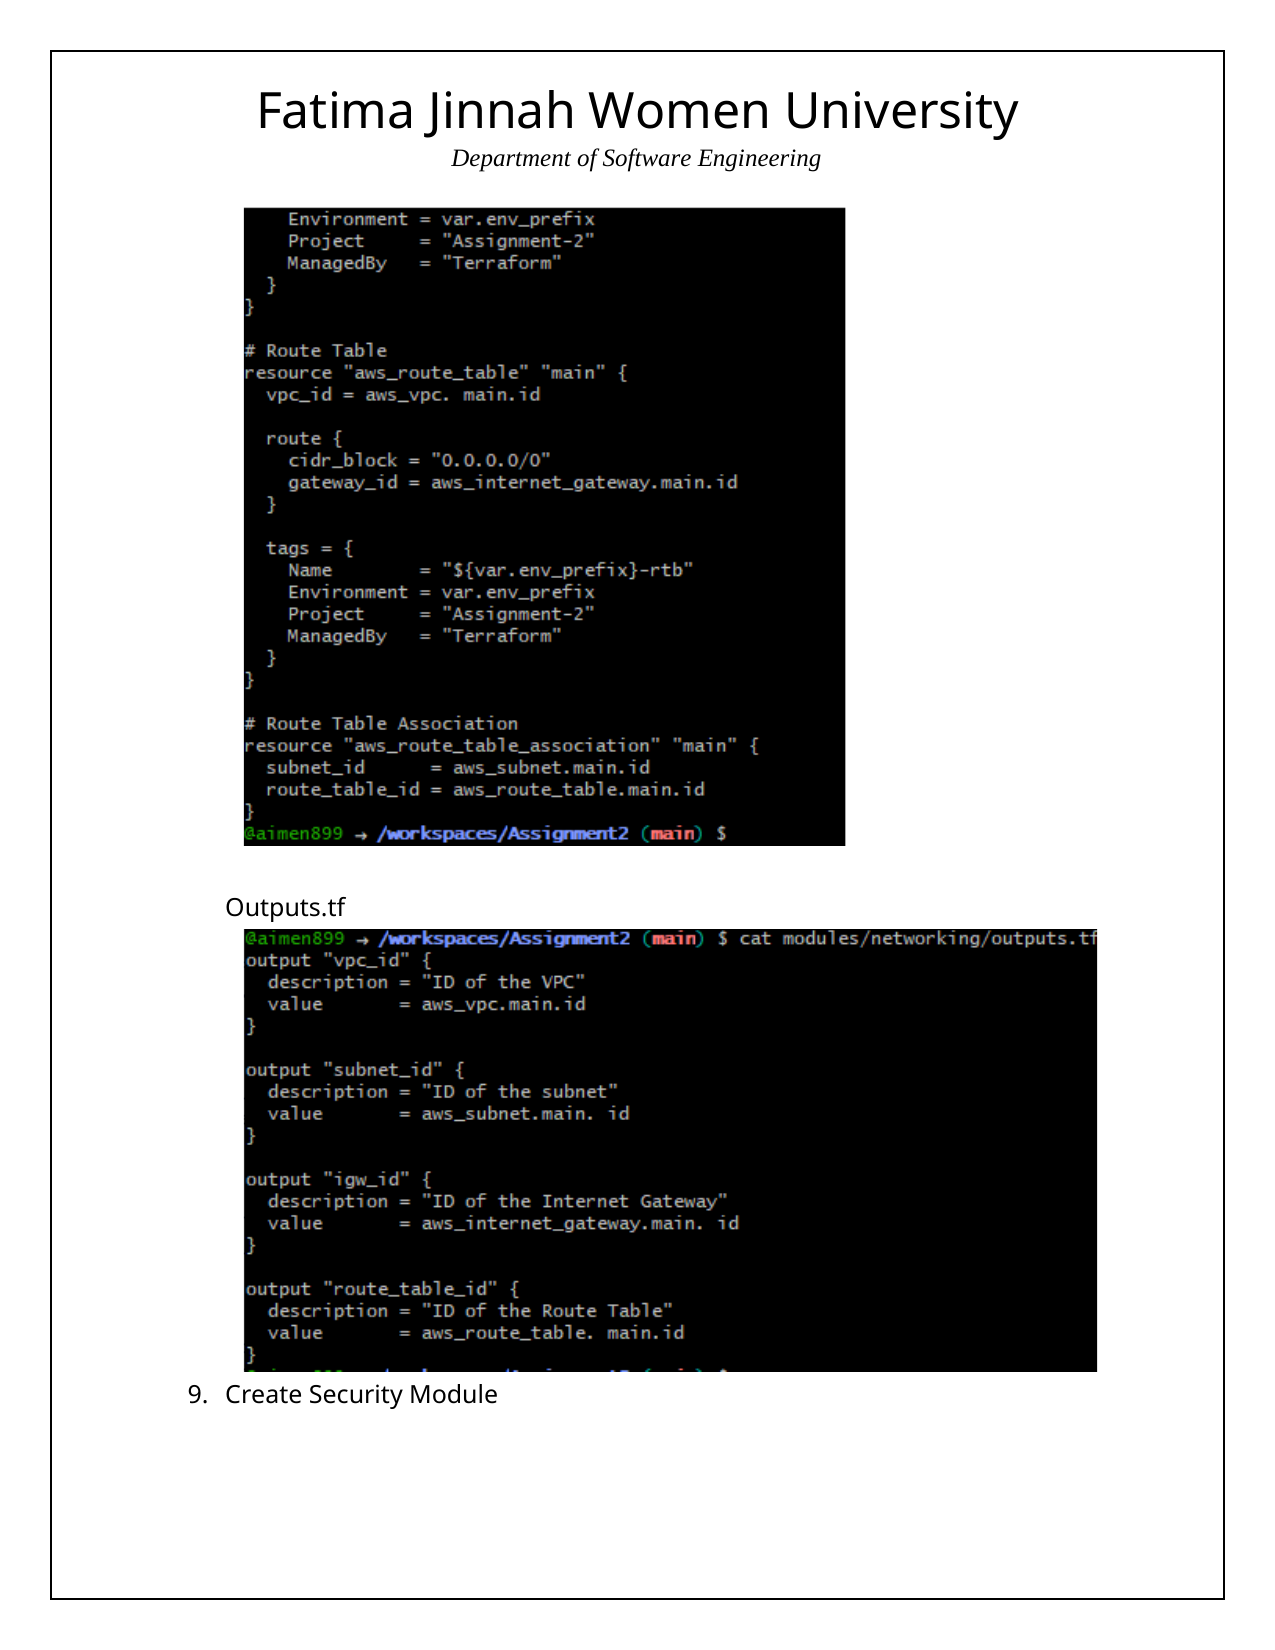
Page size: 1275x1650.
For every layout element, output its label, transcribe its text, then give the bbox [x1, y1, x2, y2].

list Outputs.tf [225, 890, 1125, 924]
list Create Security Module [187, 1377, 1125, 1411]
